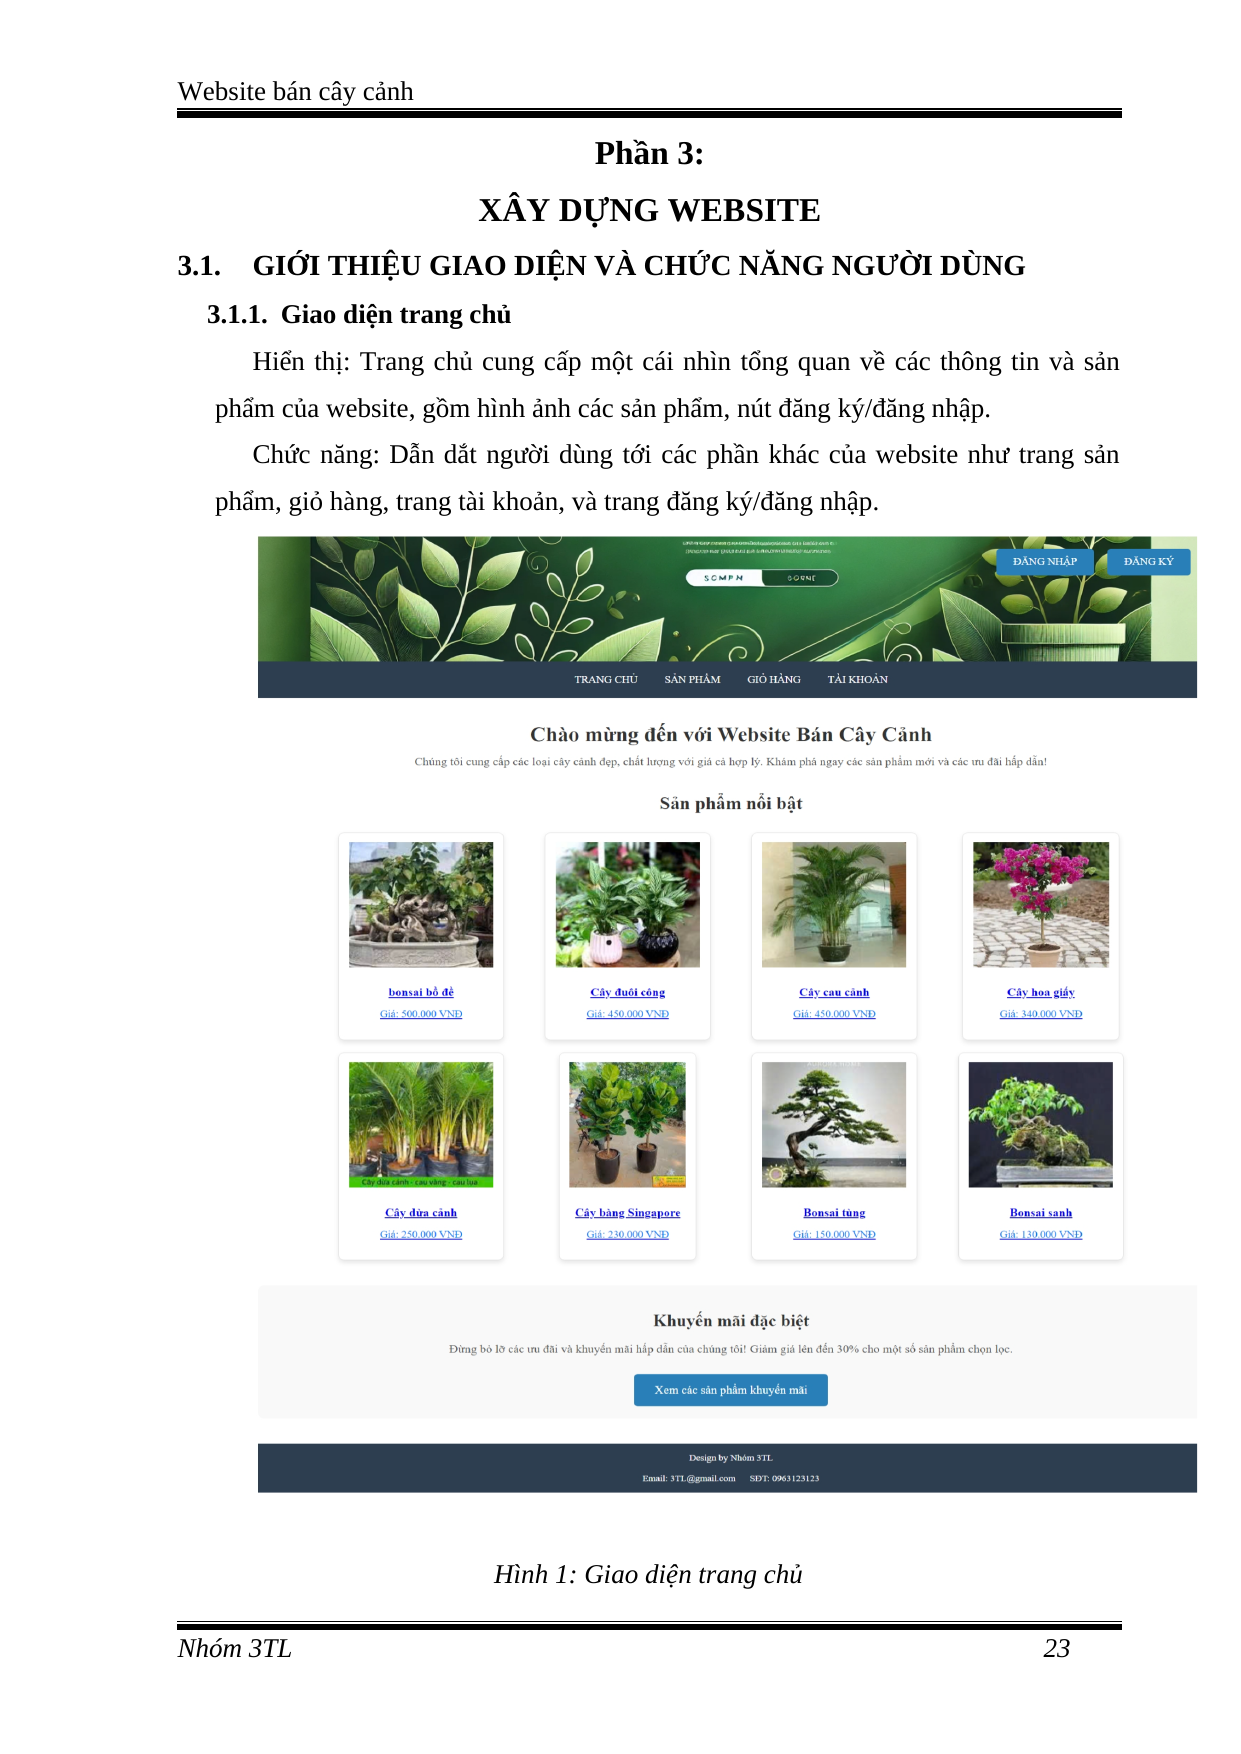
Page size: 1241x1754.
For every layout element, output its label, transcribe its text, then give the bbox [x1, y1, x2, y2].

text Hình 1: Giao diện trang chủ [177, 1558, 1122, 1590]
subtitle Phần 3: XÂY DỰNG WEBSITE [177, 133, 1122, 229]
subtitle Giao diện trang chủ [207, 298, 1122, 329]
text Hiển thị: Trang chủ cung cấp một cái nhìn tổng quan về các thông tin và sản phẩm của website, gồm hình ảnh các sản phẩm, nút đăng ký/đăng nhập. [215, 345, 1122, 423]
subtitle GIỚI THIỆU GIAO DIỆN VÀ CHỨC NĂNG NGƯỜI DÙNG [177, 248, 1122, 282]
text Chức năng: Dẫn dắt người dùng tới các phần khác của website như trang sản phẩm, giỏ hàng, trang tài khoản, và trang đăng ký/đăng nhập. [215, 438, 1122, 516]
picture [252, 531, 1198, 1497]
